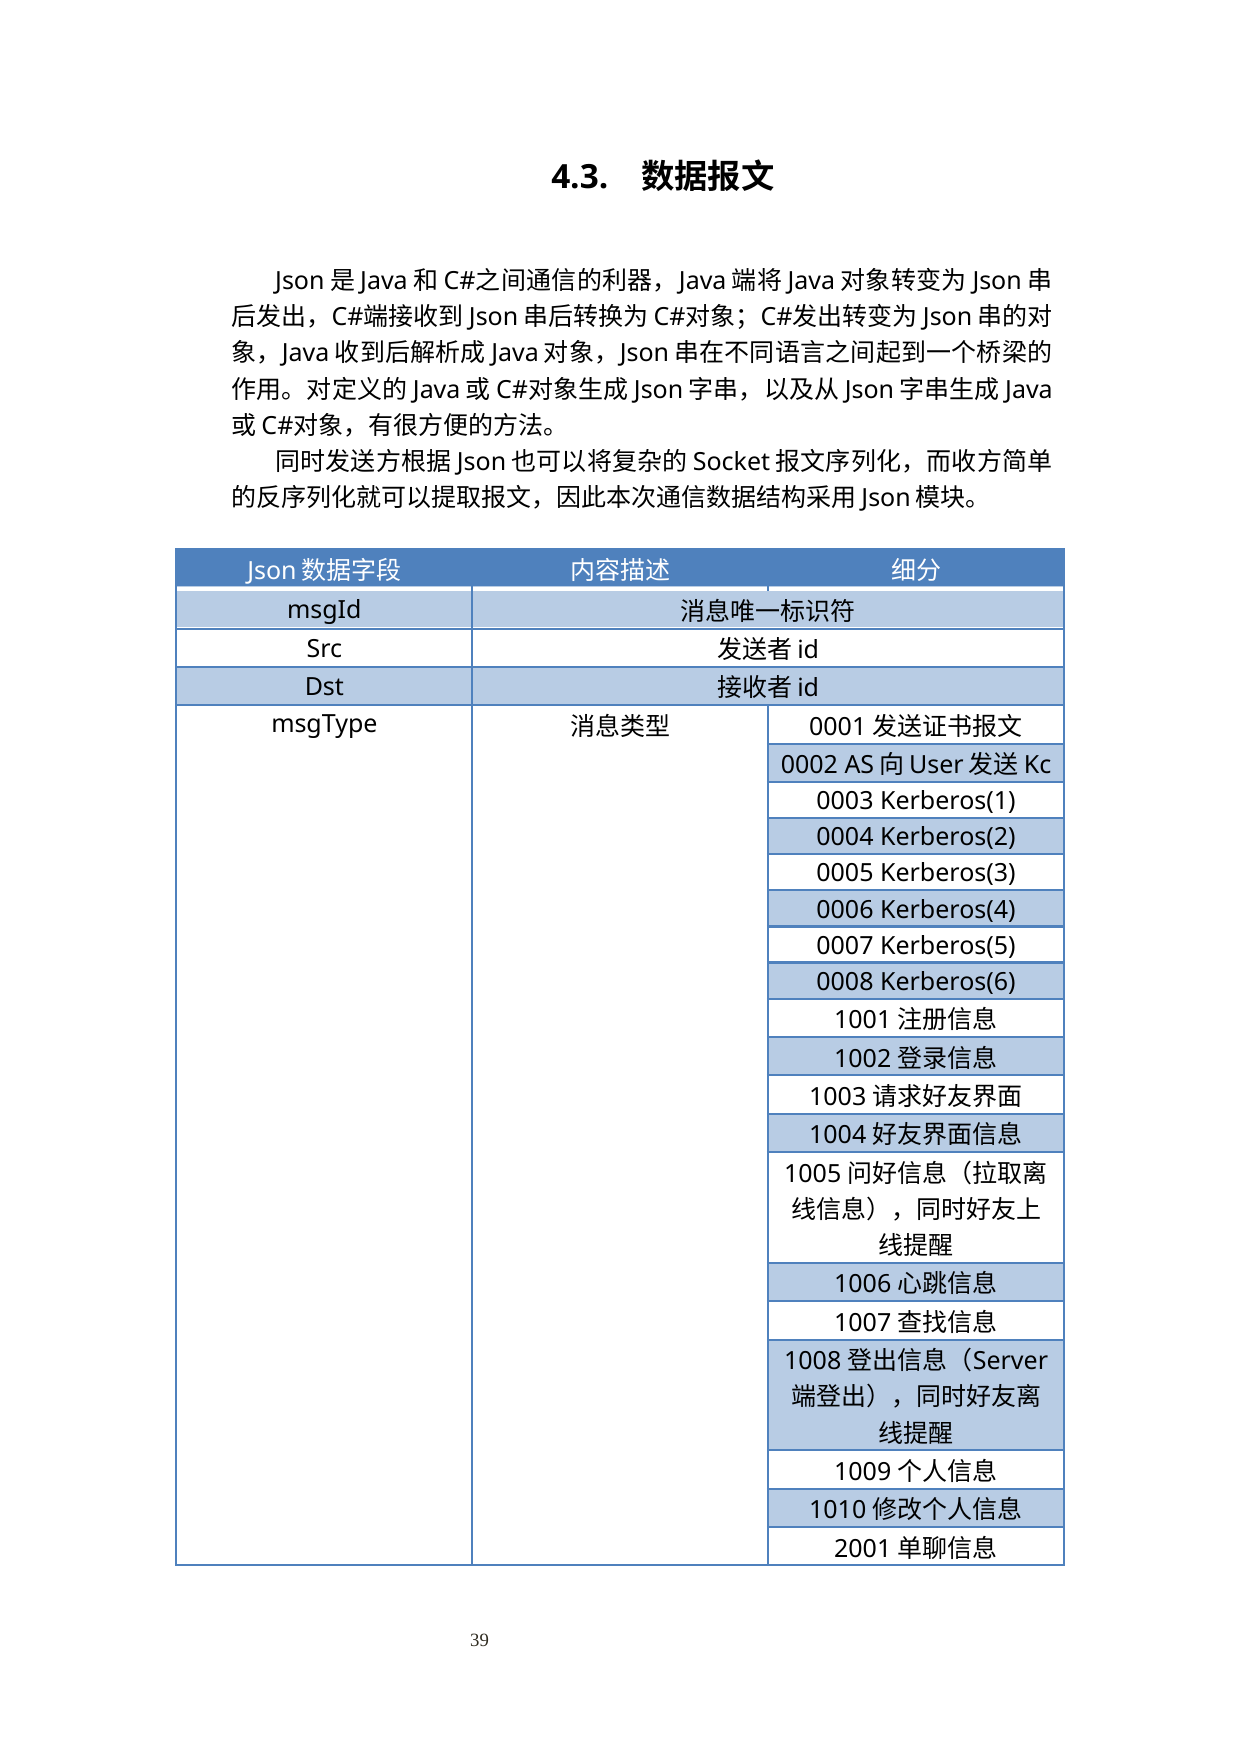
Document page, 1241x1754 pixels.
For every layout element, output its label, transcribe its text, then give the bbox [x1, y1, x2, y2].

table_cell 1009 个人信息 [769, 1451, 1063, 1488]
table_cell 1003 请求好友界面 [769, 1076, 1063, 1113]
table_cell msgType [177, 706, 471, 1564]
table_cell Dst [177, 668, 471, 704]
table_header Json数据字段 [177, 550, 471, 586]
table_cell 1008 登出信息（Server端登出），同时好友离线提醒 [769, 1341, 1063, 1449]
table_cell 0007 Kerberos(5) [769, 928, 1063, 961]
table_cell 0008 Kerberos(6) [769, 964, 1063, 998]
table_cell 消息类型 [473, 706, 767, 1564]
table_cell 0005 Kerberos(3) [769, 855, 1063, 889]
text 同时发送方根据Json也可以将复杂的Socket报文序列化，而收方简单的反序列化就可以提取报文，因此本次通信数据结构采用Json模块。 [231, 442, 1053, 514]
table_cell 发送者id [473, 630, 1063, 666]
table_cell 1006 心跳信息 [769, 1264, 1063, 1300]
table_cell 1010 修改个人信息 [769, 1490, 1063, 1526]
table_cell 0001 发送证书报文 [769, 706, 1063, 742]
table_cell 0006 Kerberos(4) [769, 891, 1063, 925]
table_cell 1007 查找信息 [769, 1302, 1063, 1338]
table_cell 1005 问好信息（拉取离线信息），同时好友上线提醒 [769, 1153, 1063, 1262]
table_cell msgId [177, 591, 471, 627]
table_cell 2001 单聊信息 [769, 1528, 1063, 1564]
text Json是Java和C#之间通信的利器，Java端将Java对象转变为Json串后发出，C#端接收到Json串后转换为C#对象；C#发出转变为Json串的对象，Java收到后解析成Java对象，Json串在不同语言之间起到一个桥梁的作用。对定义的Java或C#对象生成Json字串，以及从Json字串生成Java或C#对象，有很方便的方法。 [231, 260, 1053, 442]
table_cell 1001 注册信息 [769, 1000, 1063, 1036]
subtitle 数据报文 [273, 150, 1053, 198]
table_cell 0004 Kerberos(2) [769, 819, 1063, 853]
table_header 细分 [769, 550, 1063, 586]
table_cell 0002 AS向User发送Kc [769, 745, 1063, 781]
table_cell 1002 登录信息 [769, 1038, 1063, 1074]
table_cell Src [177, 630, 471, 666]
table_cell 接收者id [473, 668, 1063, 704]
table_cell 消息唯一标识符 [473, 591, 1063, 627]
table_header 内容描述 [473, 550, 767, 586]
table_cell 1004 好友界面信息 [769, 1115, 1063, 1151]
table_cell 0003 Kerberos(1) [769, 783, 1063, 817]
